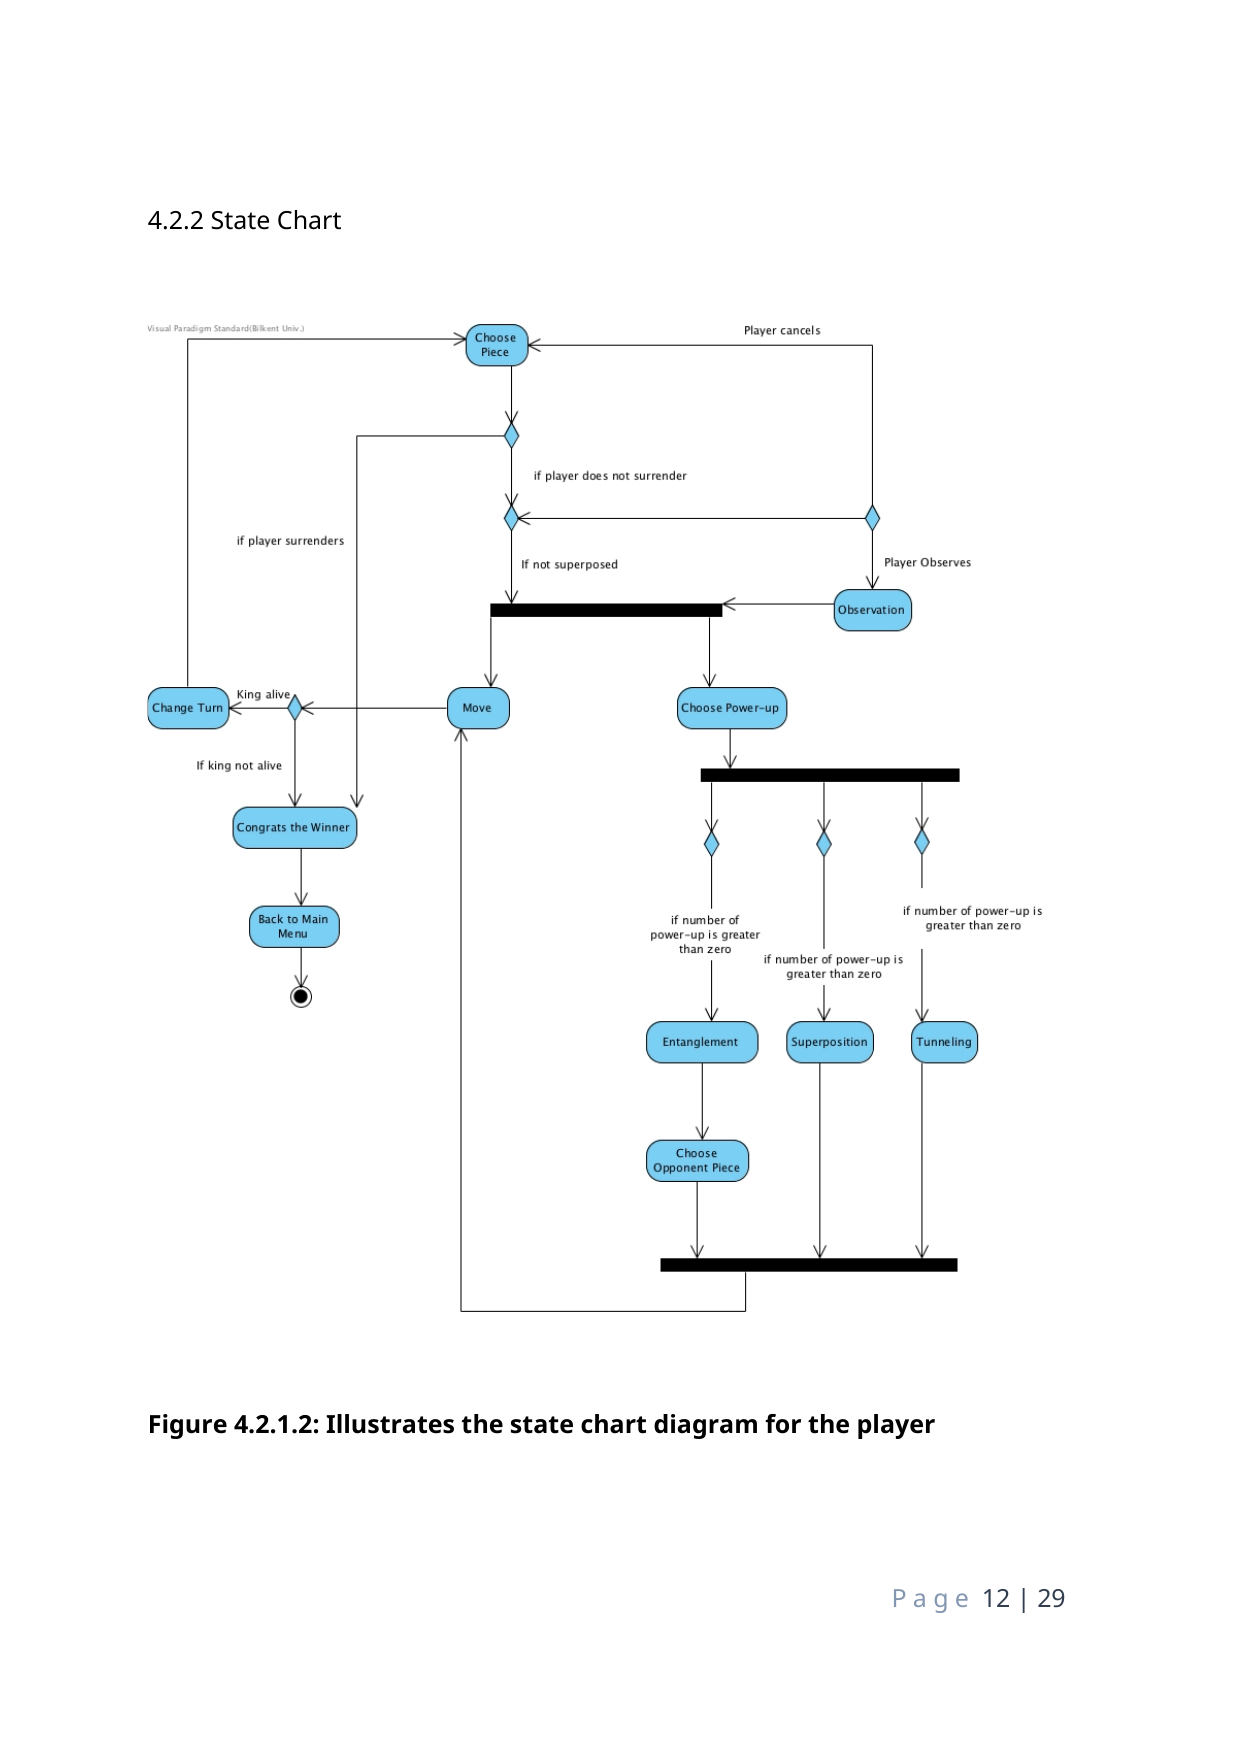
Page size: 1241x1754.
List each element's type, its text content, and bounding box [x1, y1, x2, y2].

picture [147, 322, 1072, 1315]
text Figure 4.2.1.2: Illustrates the state chart diagram for the player [148, 1406, 1093, 1440]
subtitle 4.2.2 State Chart [148, 203, 1093, 237]
